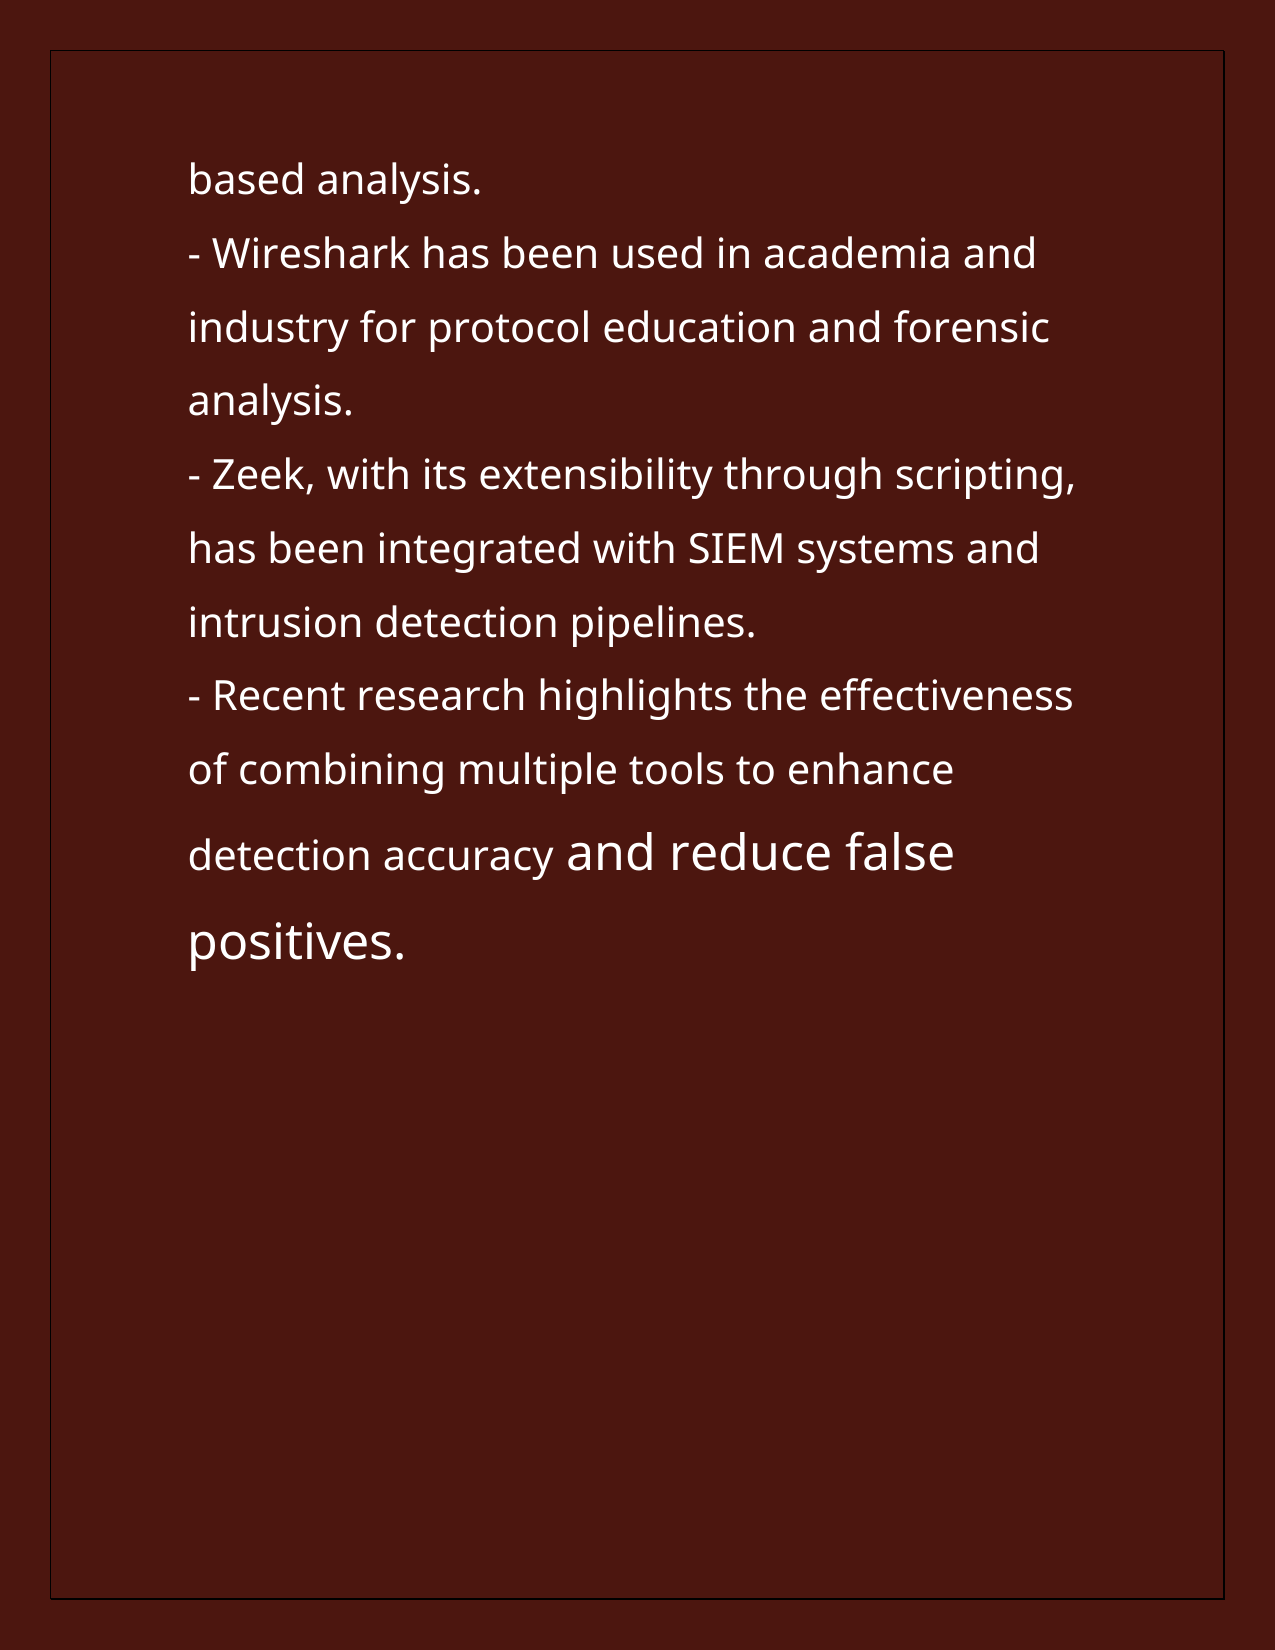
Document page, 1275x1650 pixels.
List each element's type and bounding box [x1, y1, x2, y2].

text [187, 150, 1086, 1012]
